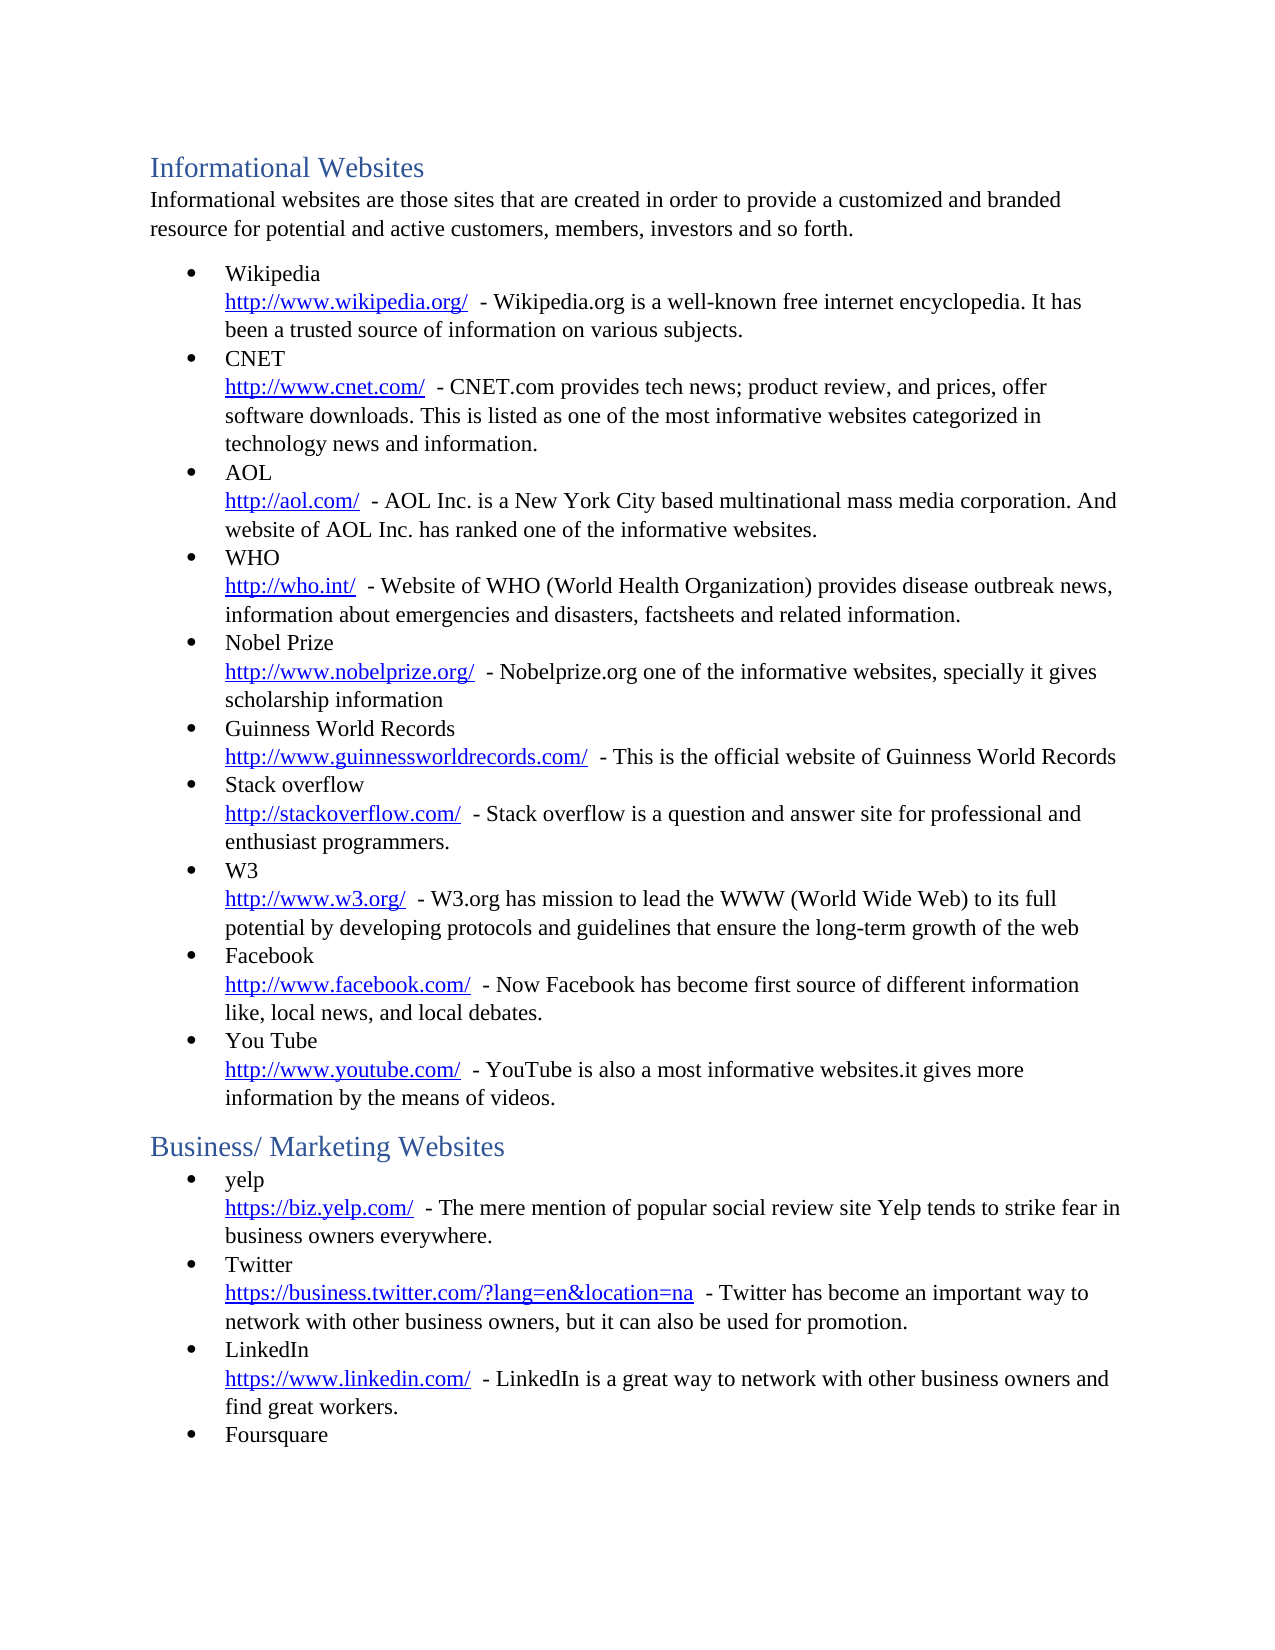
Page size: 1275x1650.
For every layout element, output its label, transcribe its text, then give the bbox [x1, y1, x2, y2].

list AOL [187, 459, 1125, 485]
subtitle Business/ Marketing Websites [150, 1129, 1125, 1163]
text Informational websites are those sites that are created in order to provide a customized and branded resource for potential and active customers, members, investors and so forth. [150, 186, 1125, 241]
list http://aol.com/ - AOL Inc. is a New York City based multinational mass media corporation. And website of AOL Inc. has ranked one of the informative websites. [225, 487, 1125, 542]
list Nobel Prize [187, 629, 1125, 656]
list https://biz.yelp.com/ - The mere mention of popular social review site Yelp tends to strike fear in business owners everywhere. [225, 1194, 1125, 1249]
subtitle Informational Websites [150, 150, 1125, 183]
list You Tube [187, 1027, 1125, 1054]
list Foursquare [187, 1422, 1125, 1448]
list Facebook [187, 942, 1125, 968]
list LinkedIn [187, 1336, 1125, 1363]
list Guinness World Records [187, 715, 1125, 741]
list http://www.youtube.com/ - YouTube is also a most informative websites.it gives more information by the means of videos. [225, 1056, 1125, 1111]
list http://www.guinnessworldrecords.com/ - This is the official website of Guinness World Records [225, 743, 1125, 769]
list Twitter [187, 1251, 1125, 1277]
list http://stackoverflow.com/ - Stack overflow is a question and answer site for professional and enthusiast programmers. [225, 800, 1125, 855]
list Stack overflow [187, 772, 1125, 798]
list https://business.twitter.com/?lang=en&location=na - Twitter has become an important way to network with other business owners, but it can also be used for promotion. [225, 1279, 1125, 1334]
list http://www.nobelprize.org/ - Nobelprize.org one of the informative websites, specially it gives scholarship information [225, 658, 1125, 713]
list yelp [187, 1166, 1125, 1192]
list CNET [187, 345, 1125, 371]
list http://who.int/ - Website of WHO (World Health Organization) provides disease outbreak news, information about emergencies and disasters, factsheets and related information. [225, 572, 1125, 627]
list http://www.w3.org/ - W3.org has mission to lead the WWW (World Wide Web) to its full potential by developing protocols and guidelines that ensure the long-term growth of the web [225, 885, 1125, 940]
list http://www.wikipedia.org/ - Wikipedia.org is a well-known free internet encyclopedia. It has been a trusted source of information on various subjects. [225, 288, 1125, 343]
list http://www.cnet.com/ - CNET.com provides tech news; product review, and prices, offer software downloads. This is listed as one of the most informative websites categorized in technology news and information. [225, 373, 1125, 457]
list Wikipedia [187, 260, 1125, 286]
list W3 [187, 857, 1125, 883]
list https://www.linkedin.com/ - LinkedIn is a great way to network with other business owners and find great workers. [225, 1365, 1125, 1419]
list WHO [187, 544, 1125, 570]
list http://www.facebook.com/ - Now Facebook has become first source of different information like, local news, and local debates. [225, 971, 1125, 1025]
